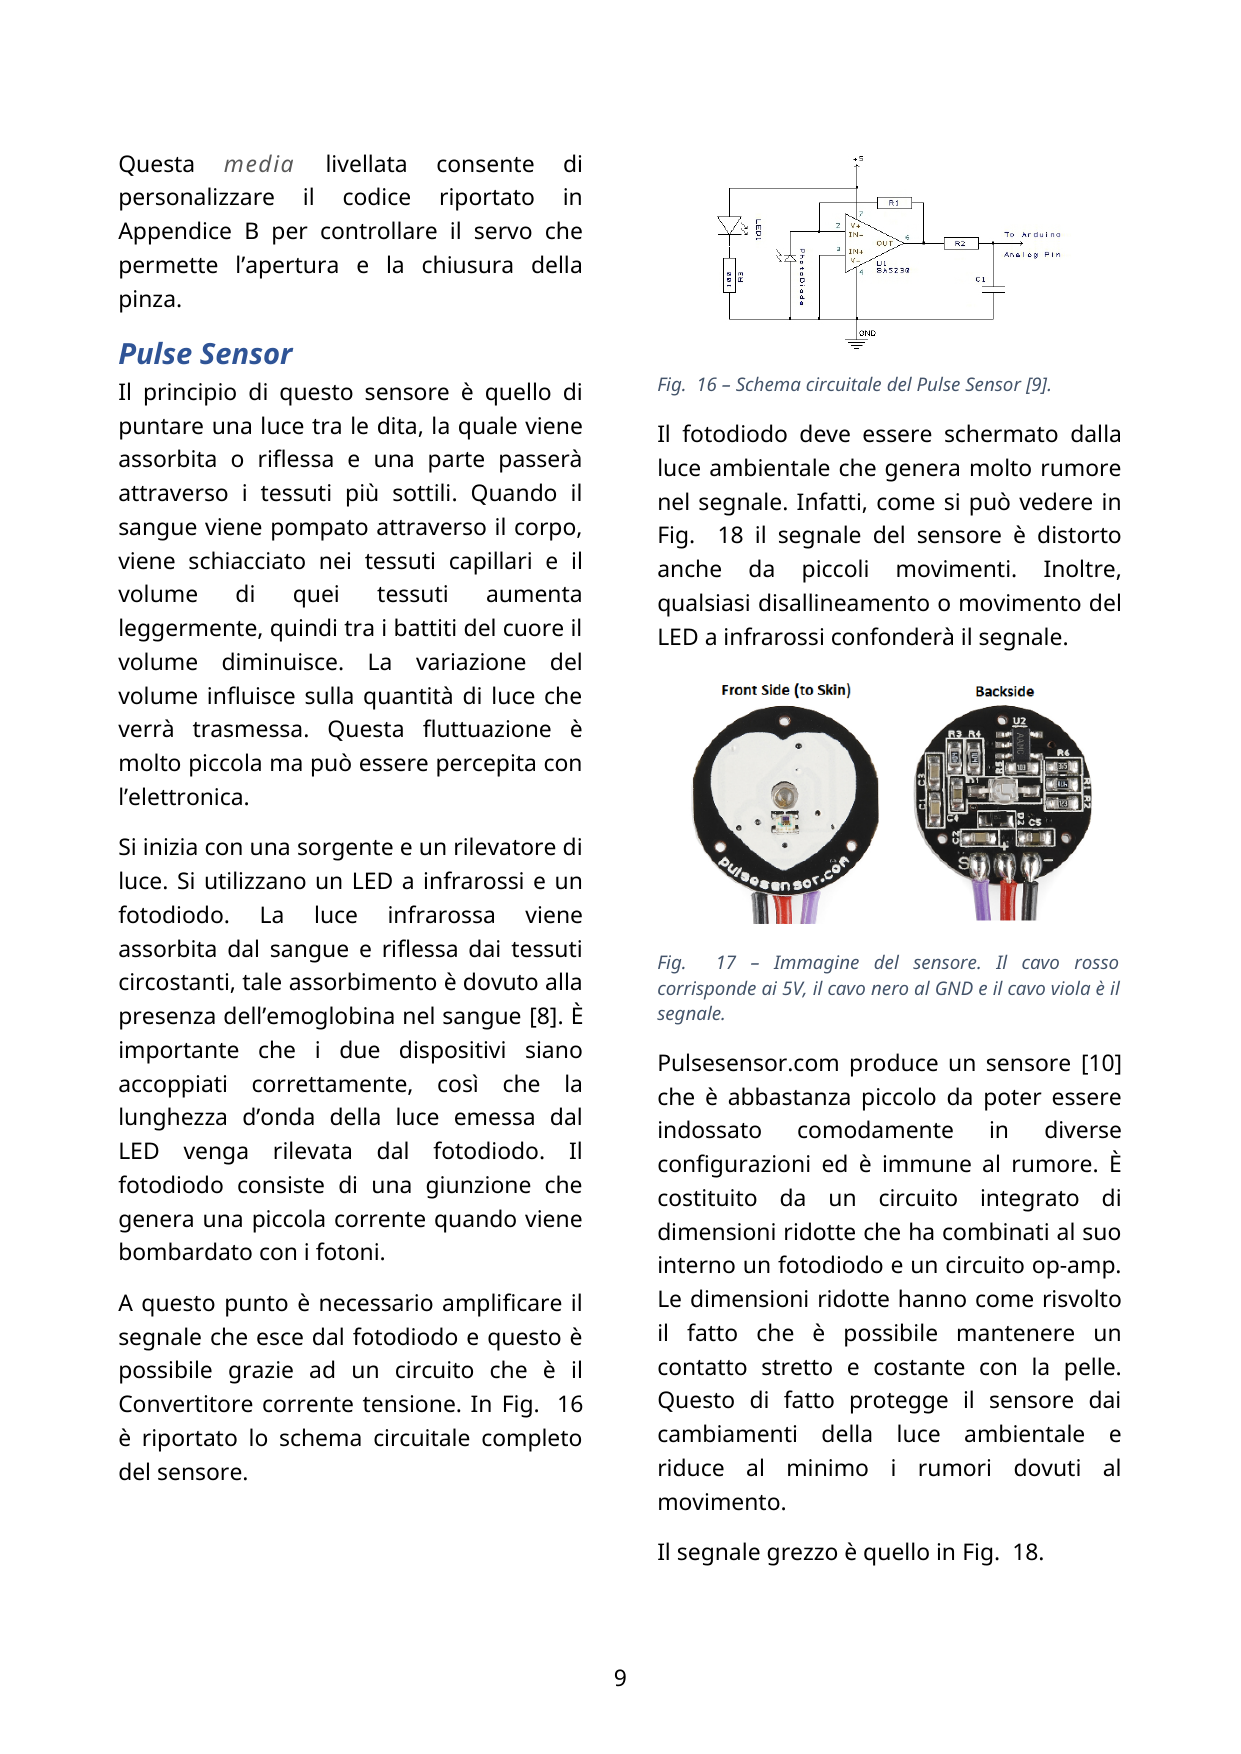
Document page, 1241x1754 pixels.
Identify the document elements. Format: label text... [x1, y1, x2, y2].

text Il fotodiodo deve essere schermato dalla luce ambientale che genera molto rumore nel segnale. Infatti, come si può vedere in Fig. 18 il segnale del sensore è distorto anche da piccoli movimenti. Inoltre, qualsiasi disallineamento o movimento del LED a infrarossi confonderà il segnale. [657, 418, 1122, 652]
text Si inizia con una sorgente e un rilevatore di luce. Si utilizzano un LED a infrarossi e un fotodiodo. La luce infrarossa viene assorbita dal sangue e riflessa dai tessuti circostanti, tale assorbimento è dovuto alla presenza dell’emoglobina nel sangue . È importante che i due dispositivi siano accoppiati correttamente, così che la lunghezza d’onda della luce emessa dal LED venga rilevata dal fotodiodo. Il fotodiodo consiste di una giunzione che genera una piccola corrente quando viene bombardato con i fotoni. [118, 831, 583, 1267]
text Questa media livellata consente di personalizzare il codice riportato in Appendice B per controllare il servo che permette l’apertura e la chiusura della pinza. [118, 148, 583, 314]
text Fig. – Schema circuitale del Pulse Sensor . [657, 372, 1122, 397]
picture [706, 147, 1073, 353]
text A questo punto è necessario amplificare il segnale che esce dal fotodiodo e questo è possibile grazie ad un circuito che è il Convertitore corrente tensione. In Fig. 16 è riportato lo schema circuitale completo del sensore. [118, 1287, 583, 1487]
subtitle Pulse Sensor [118, 333, 583, 373]
text Il principio di questo sensore è quello di puntare una luce tra le dita, la quale viene assorbita o riflessa e una parte passerà attraverso i tessuti più sottili. Quando il sangue viene pompato attraverso il corpo, viene schiacciato nei tessuti capillari e il volume di quei tessuti aumenta leggermente, quindi tra i battiti del cuore il volume diminuisce. La variazione del volume influisce sulla quantità di luce che verrà trasmessa. Questa fluttuazione è molto piccola ma può essere percepita con l’elettronica. [118, 376, 583, 812]
text Il segnale grezzo è quello in Fig. 18. [657, 1536, 1122, 1567]
picture [677, 670, 1102, 931]
text Pulsesensor.com produce un sensore che è abbastanza piccolo da poter essere indossato comodamente in diverse configurazioni ed è immune al rumore. È costituito da un circuito integrato di dimensioni ridotte che ha combinati al suo interno un fotodiodo e un circuito op-amp. Le dimensioni ridotte hanno come risvolto il fatto che è possibile mantenere un contatto stretto e costante con la pelle. Questo di fatto protegge il sensore dai cambiamenti della luce ambientale e riduce al minimo i rumori dovuti al movimento. [657, 1047, 1122, 1517]
